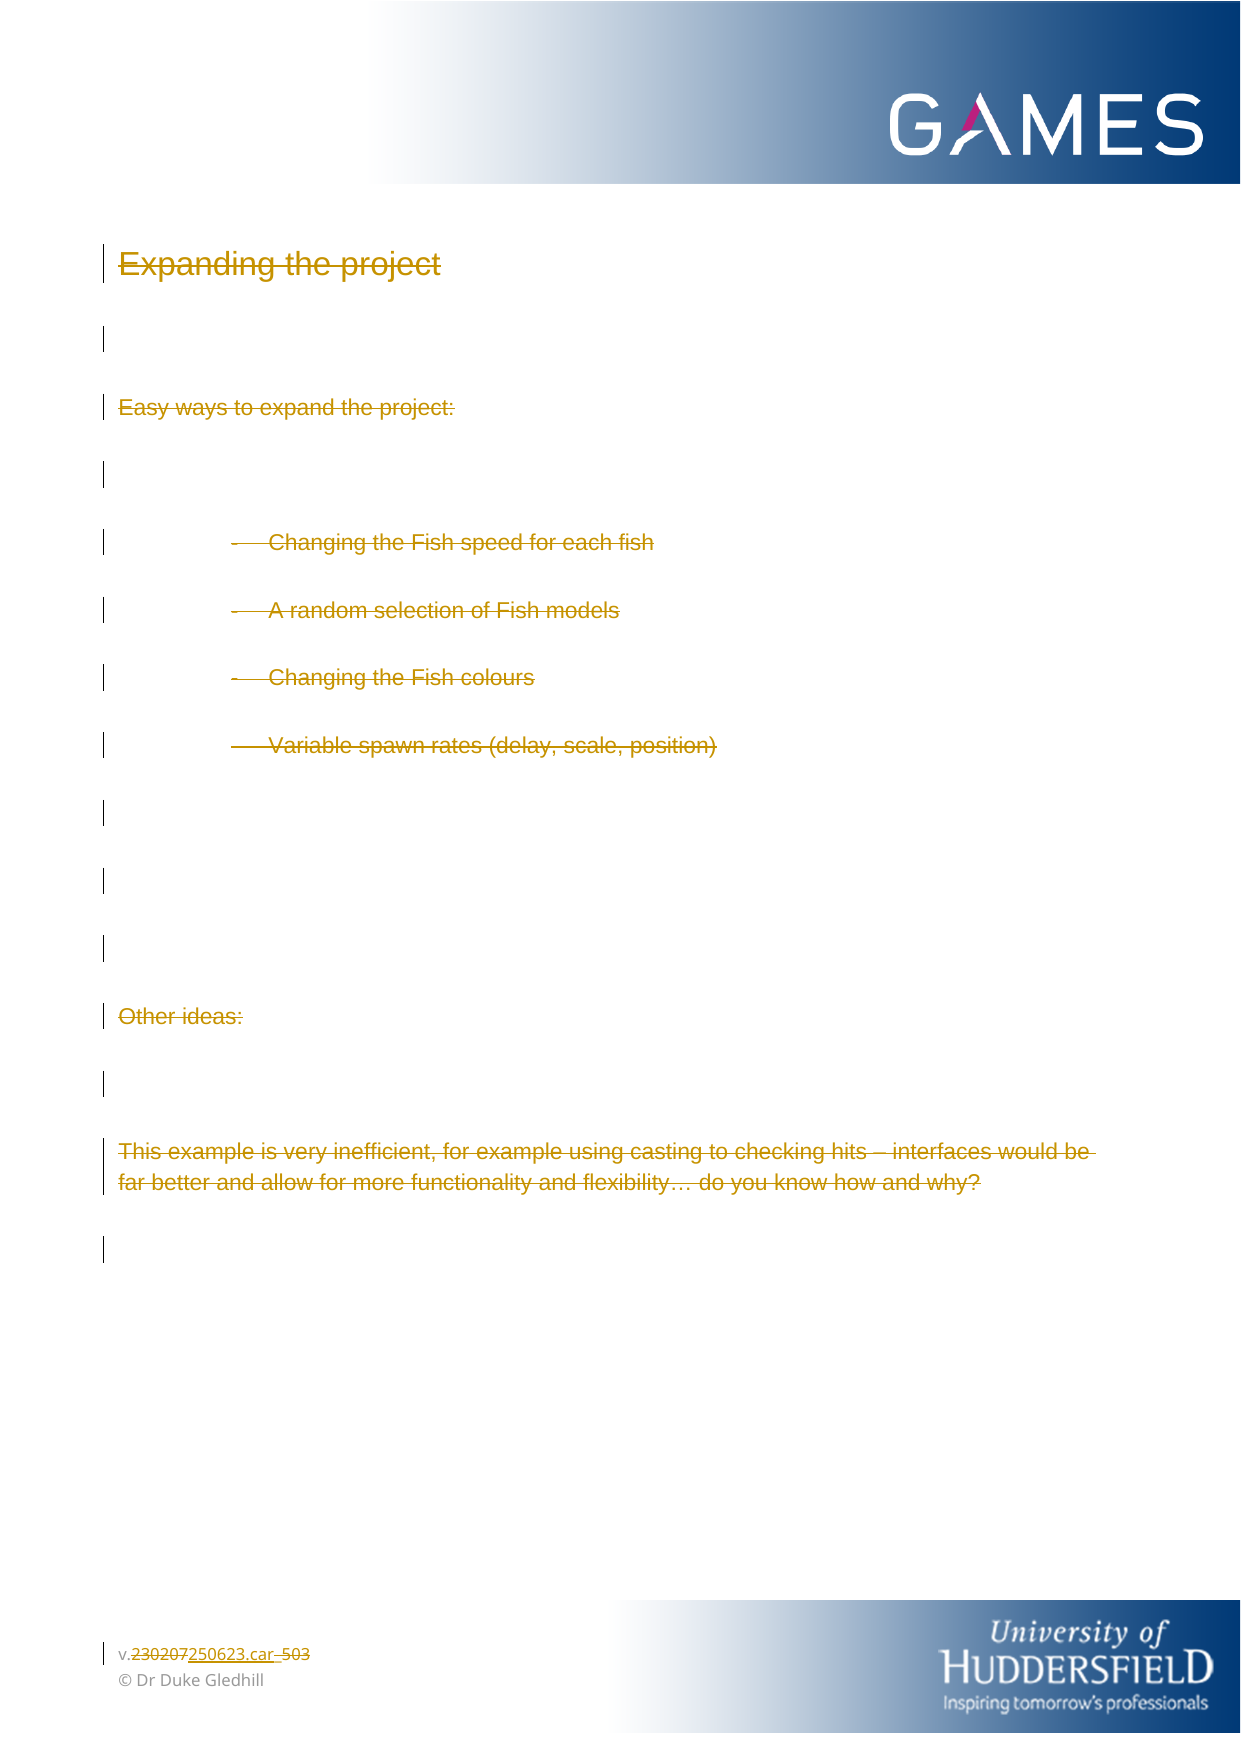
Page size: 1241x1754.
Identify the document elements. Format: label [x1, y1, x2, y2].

picture [553, 1598, 1241, 1733]
picture [299, 1, 1241, 184]
